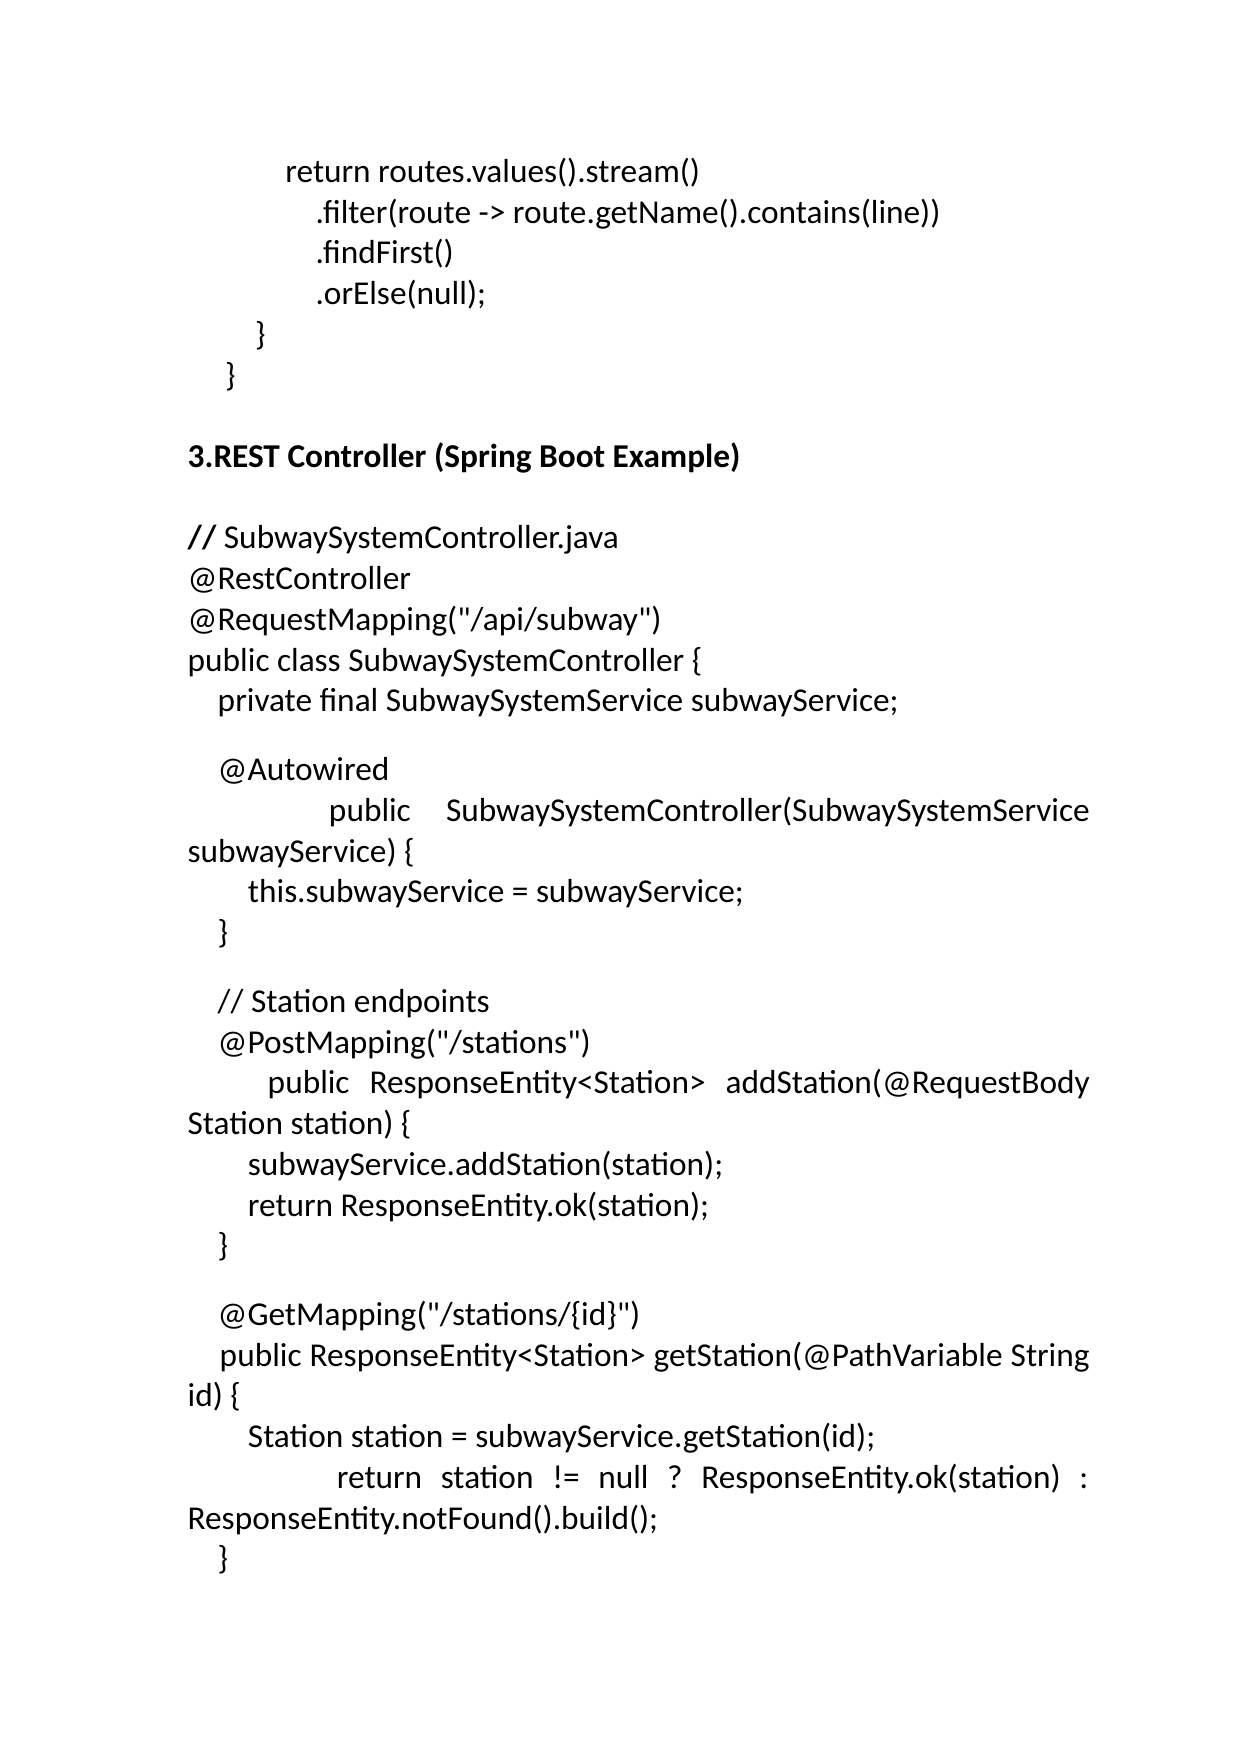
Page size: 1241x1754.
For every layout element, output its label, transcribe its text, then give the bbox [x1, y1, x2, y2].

text } [187, 1224, 1090, 1265]
text public ResponseEntity<Station> getStation(@PathVariable String id) { [187, 1334, 1090, 1415]
list .findFirst() [225, 231, 1090, 272]
text @GetMapping("/stations/{id}") [187, 1293, 1090, 1334]
text } [187, 911, 1090, 952]
text @RestController [187, 557, 1090, 598]
text // Station endpoints [187, 980, 1090, 1021]
text return station != null ? ResponseEntity.ok(station) : ResponseEntity.notFound().build(); [187, 1456, 1090, 1537]
text @PostMapping("/stations") [187, 1021, 1090, 1061]
text public SubwaySystemController(SubwaySystemService subwayService) { [187, 789, 1090, 870]
text 3.REST Controller (Spring Boot Example) [187, 435, 1090, 476]
list } [225, 354, 1090, 394]
text } [187, 1537, 1090, 1578]
text public class SubwaySystemController { [187, 639, 1090, 679]
list .filter(route -> route.getName().contains(line)) [225, 191, 1090, 231]
text return ResponseEntity.ok(station); [187, 1183, 1090, 1224]
text public ResponseEntity<Station> addStation(@RequestBody Station station) { [187, 1061, 1090, 1143]
list return routes.values().stream() [225, 150, 1090, 191]
list .orElse(null); [225, 272, 1090, 313]
text @Autowired [187, 748, 1090, 789]
text private final SubwaySystemService subwayService; [187, 679, 1090, 720]
text Station station = subwayService.getStation(id); [187, 1415, 1090, 1456]
text @RequestMapping("/api/subway") [187, 598, 1090, 639]
text // SubwaySystemController.java [187, 517, 1090, 557]
list } [225, 313, 1090, 354]
text subwayService.addStation(station); [187, 1143, 1090, 1183]
text this.subwayService = subwayService; [187, 870, 1090, 911]
